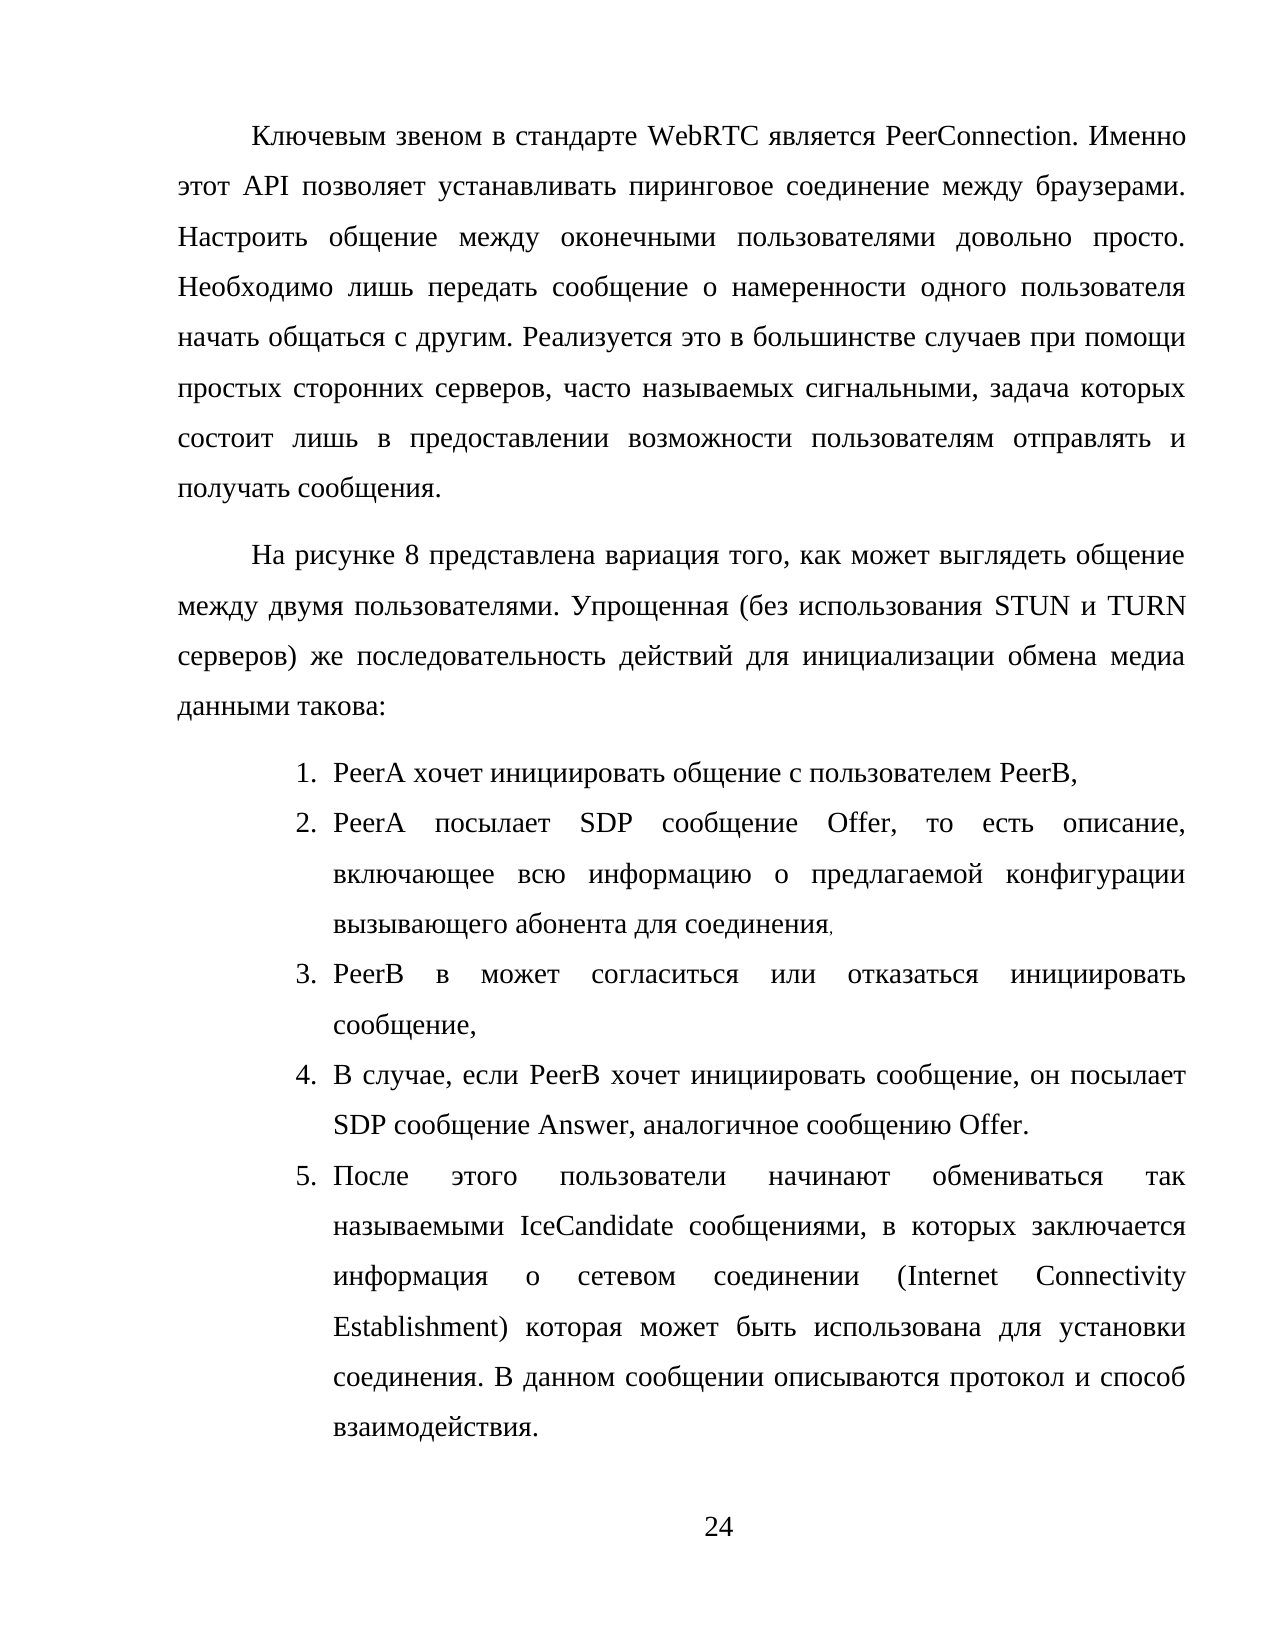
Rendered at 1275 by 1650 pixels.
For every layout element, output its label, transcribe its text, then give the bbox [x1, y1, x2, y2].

text На рисунке 8 представлена вариация того, как может выглядеть общение между двумя пользователями. Упрощенная (без использования STUN и TURN серверов) же последовательность действий для инициализации обмена медиа данными такова: [177, 537, 1186, 722]
list PeerA хочет инициировать общение с пользователем PeerB, [295, 755, 1186, 789]
list PeerA посылает SDP сообщение Offer, то есть описание, включающее всю информацию о предлагаемой конфигурации вызывающего абонента для соединения, [295, 806, 1186, 940]
list После этого пользователи начинают обмениваться так называемыми IceCandidate сообщениями, в которых заключается информация о сетевом соединении (Internet Connectivity Establishment) которая может быть использована для установки соединения. В данном сообщении описываются протокол и способ взаимодействия. [295, 1158, 1186, 1443]
list PeerB в может согласиться или отказаться инициировать сообщение, [295, 956, 1186, 1040]
list В случае, если PeerB хочет инициировать сообщение, он посылает SDP сообщение Answer, аналогичное сообщению Offer. [295, 1057, 1186, 1141]
text Ключевым звеном в стандарте WebRTC является PeerConnection. Именно этот API позволяет устанавливать пиринговое соединение между браузерами. Настроить общение между оконечными пользователями довольно просто. Необходимо лишь передать сообщение о намеренности одного пользователя начать общаться с другим. Реализуется это в большинстве случаев при помощи простых сторонних серверов, часто называемых сигнальными, задача которых состоит лишь в предоставлении возможности пользователям отправлять и получать сообщения. [177, 118, 1186, 504]
